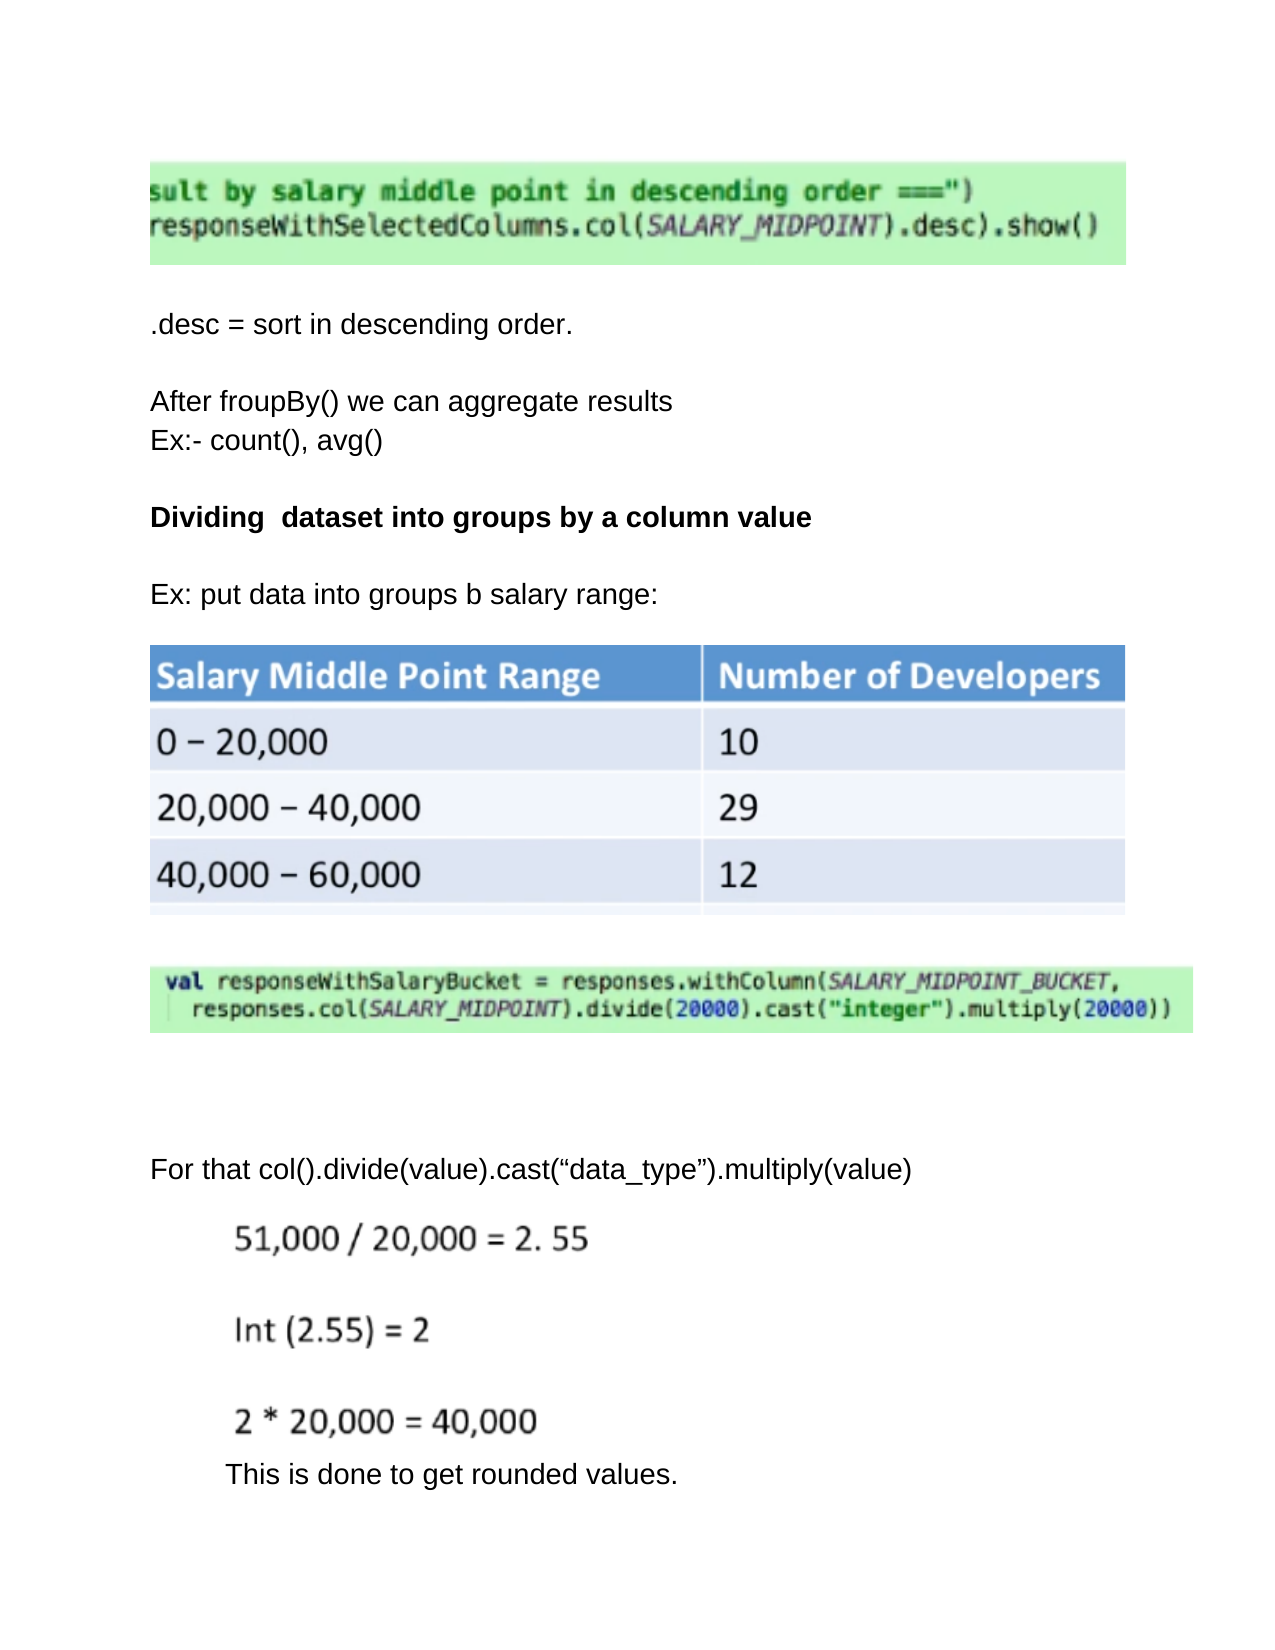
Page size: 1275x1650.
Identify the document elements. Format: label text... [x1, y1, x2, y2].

text After froupBy() we can aggregate results [150, 384, 1125, 418]
text Ex: put data into groups b salary range: [150, 577, 1125, 611]
text .desc = sort in descending order. [150, 307, 1125, 341]
picture [225, 1190, 685, 1454]
picture [150, 150, 1127, 265]
text For that col().divide(value).cast(“data_type”).multiply(value) [150, 1152, 1125, 1186]
picture [150, 957, 1194, 1033]
text This is done to get rounded values. [150, 1457, 1125, 1491]
text Ex:- count(), avg() [150, 423, 1125, 456]
picture [150, 645, 1125, 915]
text Dividing dataset into groups by a column value [150, 500, 1125, 533]
